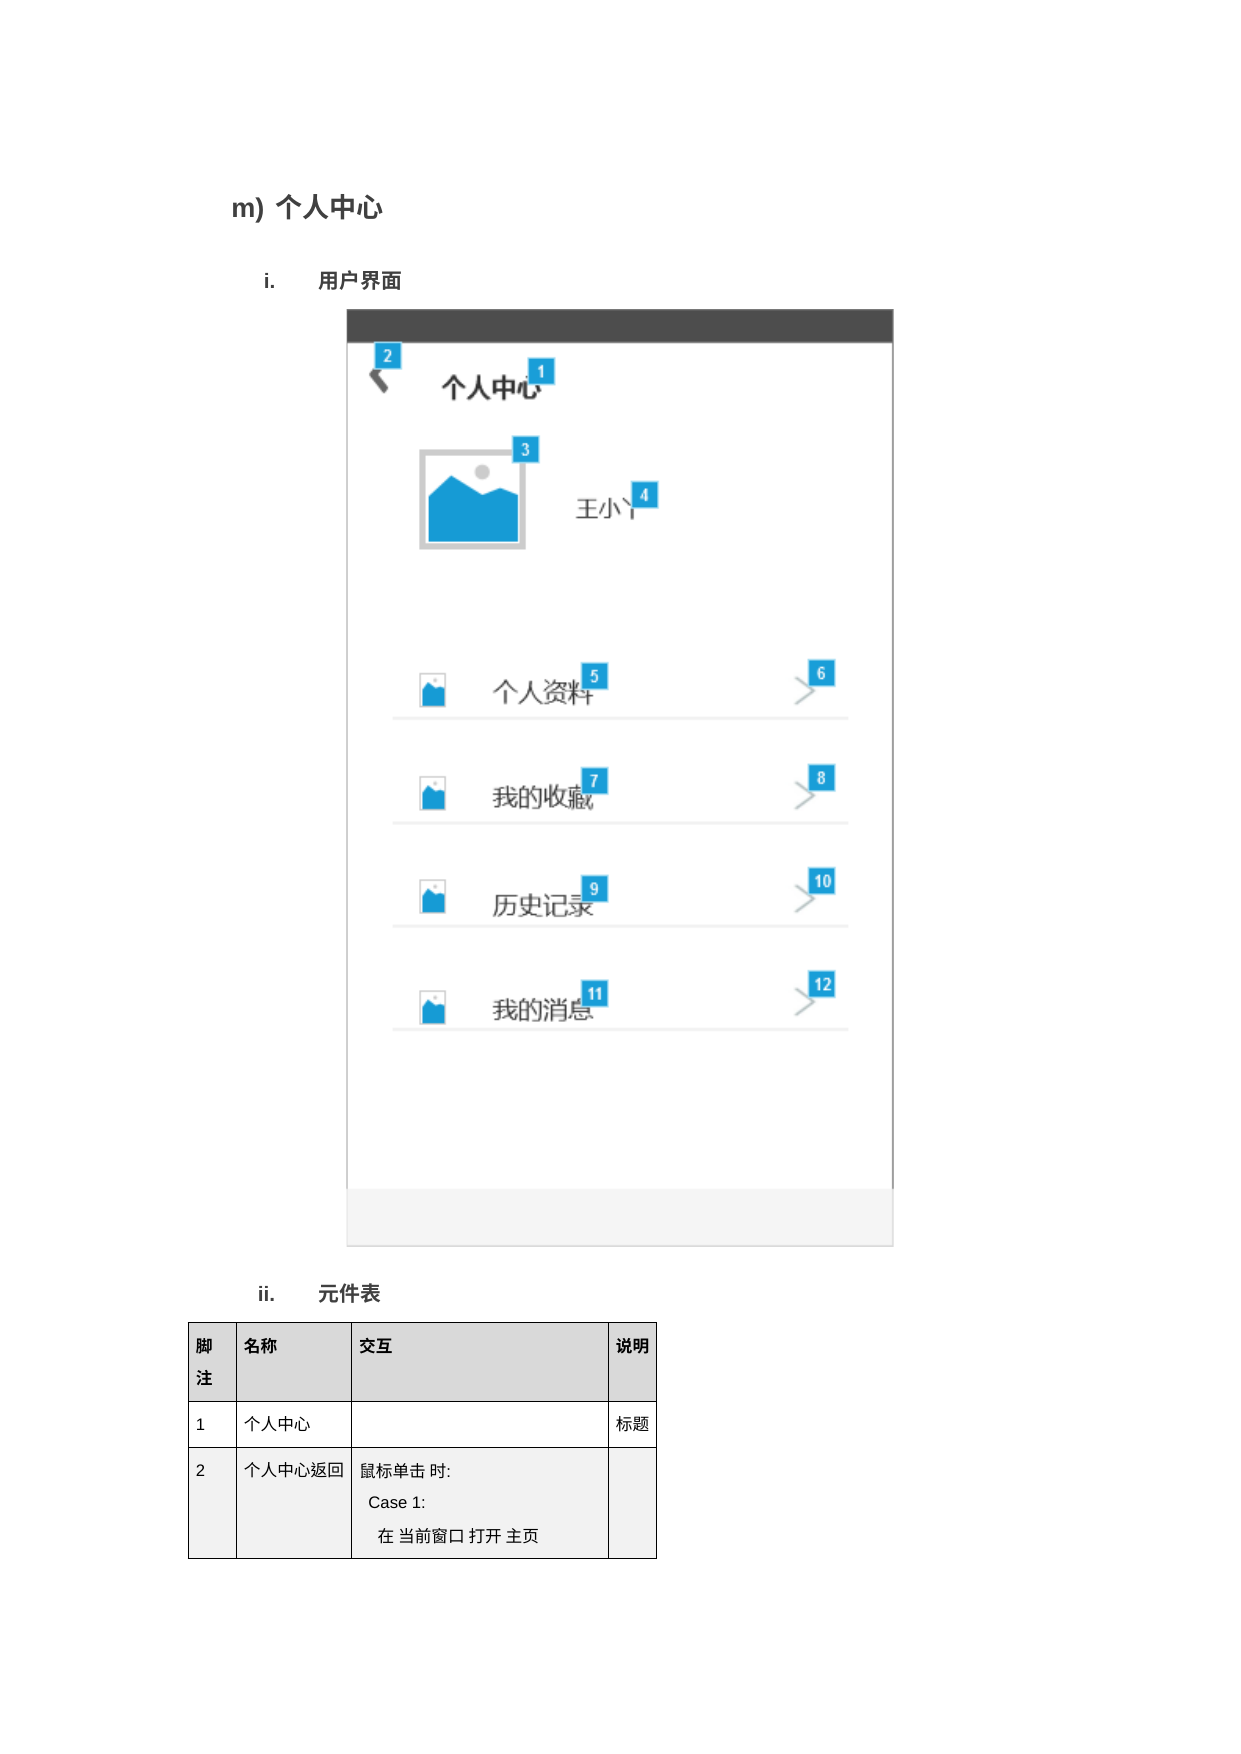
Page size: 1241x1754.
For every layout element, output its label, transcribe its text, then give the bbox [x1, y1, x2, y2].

table_cell 个人中心 [237, 1402, 351, 1447]
table_header 交互 [352, 1323, 608, 1401]
table_header 脚注 [189, 1323, 236, 1401]
table_header 名称 [237, 1323, 351, 1401]
subtitle 用户界面 [275, 264, 1053, 297]
table_cell 2 [189, 1448, 236, 1558]
picture [346, 309, 894, 1247]
subtitle 元件表 [275, 1277, 1053, 1309]
table_cell 1 [189, 1402, 236, 1447]
table_cell [609, 1448, 656, 1558]
subtitle 个人中心 [231, 174, 1053, 239]
table_cell 个人中心返回 [237, 1448, 351, 1558]
table_cell 标题 [609, 1402, 656, 1447]
table_cell 鼠标单击 时: Case 1: 在 当前窗口 打开 主页 [352, 1448, 608, 1558]
table_cell [352, 1402, 608, 1447]
table_header 说明 [609, 1323, 656, 1401]
